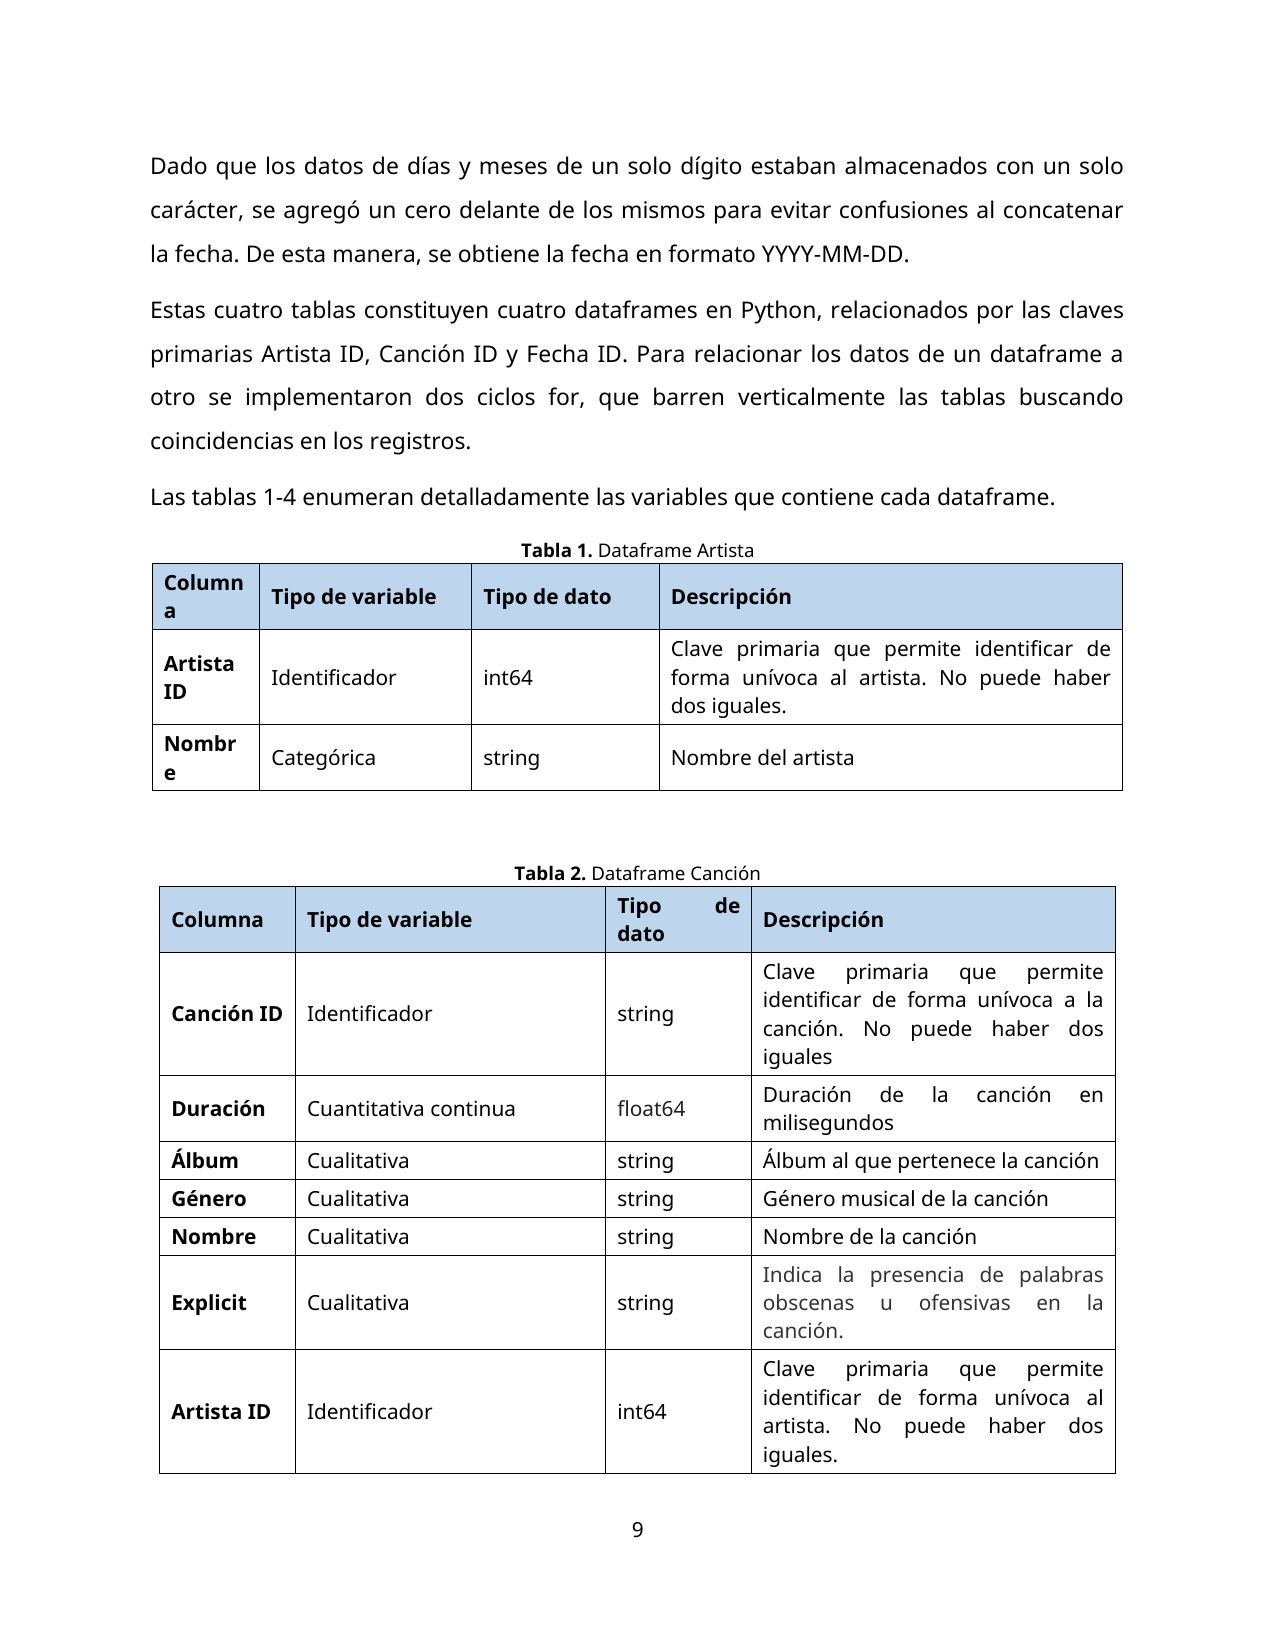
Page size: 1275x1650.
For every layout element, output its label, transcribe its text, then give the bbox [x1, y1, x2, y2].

table_cell float64 [606, 1076, 751, 1141]
text Dado que los datos de días y meses de un solo dígito estaban almacenados con un solo carácter, se agregó un cero delante de los mismos para evitar confusiones al concatenar la fecha. De esta manera, se obtiene la fecha en formato YYYY-MM-DD. [150, 150, 1125, 269]
table_header Tipo de variable [296, 887, 605, 952]
table_cell string [606, 1256, 751, 1349]
table_cell string [606, 1180, 751, 1217]
table_cell Cuantitativa continua [296, 1076, 605, 1141]
text Tabla 1. Dataframe Artista [150, 537, 1125, 563]
table_cell Nombre del artista [660, 725, 1122, 790]
table_cell string [472, 725, 659, 790]
table_cell Cualitativa [296, 1256, 605, 1349]
table_cell string [606, 953, 751, 1075]
table_cell Artista ID [160, 1350, 295, 1472]
table_cell Indica la presencia de palabras obscenas u ofensivas en la canción. [752, 1256, 1115, 1349]
table_cell Identificador [260, 630, 471, 724]
table_cell Duración de la canción en milisegundos [752, 1076, 1115, 1141]
table_cell Cualitativa [296, 1218, 605, 1254]
table_cell Nombre [160, 1218, 295, 1254]
table_header Columna [160, 887, 295, 952]
text Estas cuatro tablas constituyen cuatro dataframes en Python, relacionados por las claves primarias Artista ID, Canción ID y Fecha ID. Para relacionar los datos de un dataframe a otro se implementaron dos ciclos for, que barren verticalmente las tablas buscando coincidencias en los registros. [150, 294, 1125, 456]
table_cell string [606, 1218, 751, 1254]
table_header Columna [153, 564, 259, 629]
table_header Descripción [660, 564, 1122, 629]
table_cell Nombre de la canción [752, 1218, 1115, 1254]
table_cell Álbum al que pertenece la canción [752, 1142, 1115, 1179]
table_cell Clave primaria que permite identificar de forma unívoca al artista. No puede haber dos iguales. [660, 630, 1122, 724]
table_header Descripción [752, 887, 1115, 952]
table_header Tipo de variable [260, 564, 471, 629]
table_cell Identificador [296, 1350, 605, 1472]
table_header Tipo de dato [472, 564, 659, 629]
table_cell string [606, 1142, 751, 1179]
table_cell Explicit [160, 1256, 295, 1349]
table_cell Clave primaria que permite identificar de forma unívoca al artista. No puede haber dos iguales. [752, 1350, 1115, 1472]
text Las tablas 1-4 enumeran detalladamente las variables que contiene cada dataframe. [150, 481, 1125, 512]
table_header Tipo de dato [606, 887, 751, 952]
text Tabla 2. Dataframe Canción [150, 860, 1125, 886]
table_cell Duración [160, 1076, 295, 1141]
table_cell Identificador [296, 953, 605, 1075]
table_cell Cualitativa [296, 1180, 605, 1217]
table_cell Canción ID [160, 953, 295, 1075]
table_cell Cualitativa [296, 1142, 605, 1179]
table_cell int64 [606, 1350, 751, 1472]
table_cell Género musical de la canción [752, 1180, 1115, 1217]
table_cell Clave primaria que permite identificar de forma unívoca a la canción. No puede haber dos iguales [752, 953, 1115, 1075]
table_cell Álbum [160, 1142, 295, 1179]
table_cell Género [160, 1180, 295, 1217]
table_cell Categórica [260, 725, 471, 790]
table_cell Artista ID [153, 630, 259, 724]
table_cell Nombre [153, 725, 259, 790]
table_cell int64 [472, 630, 659, 724]
